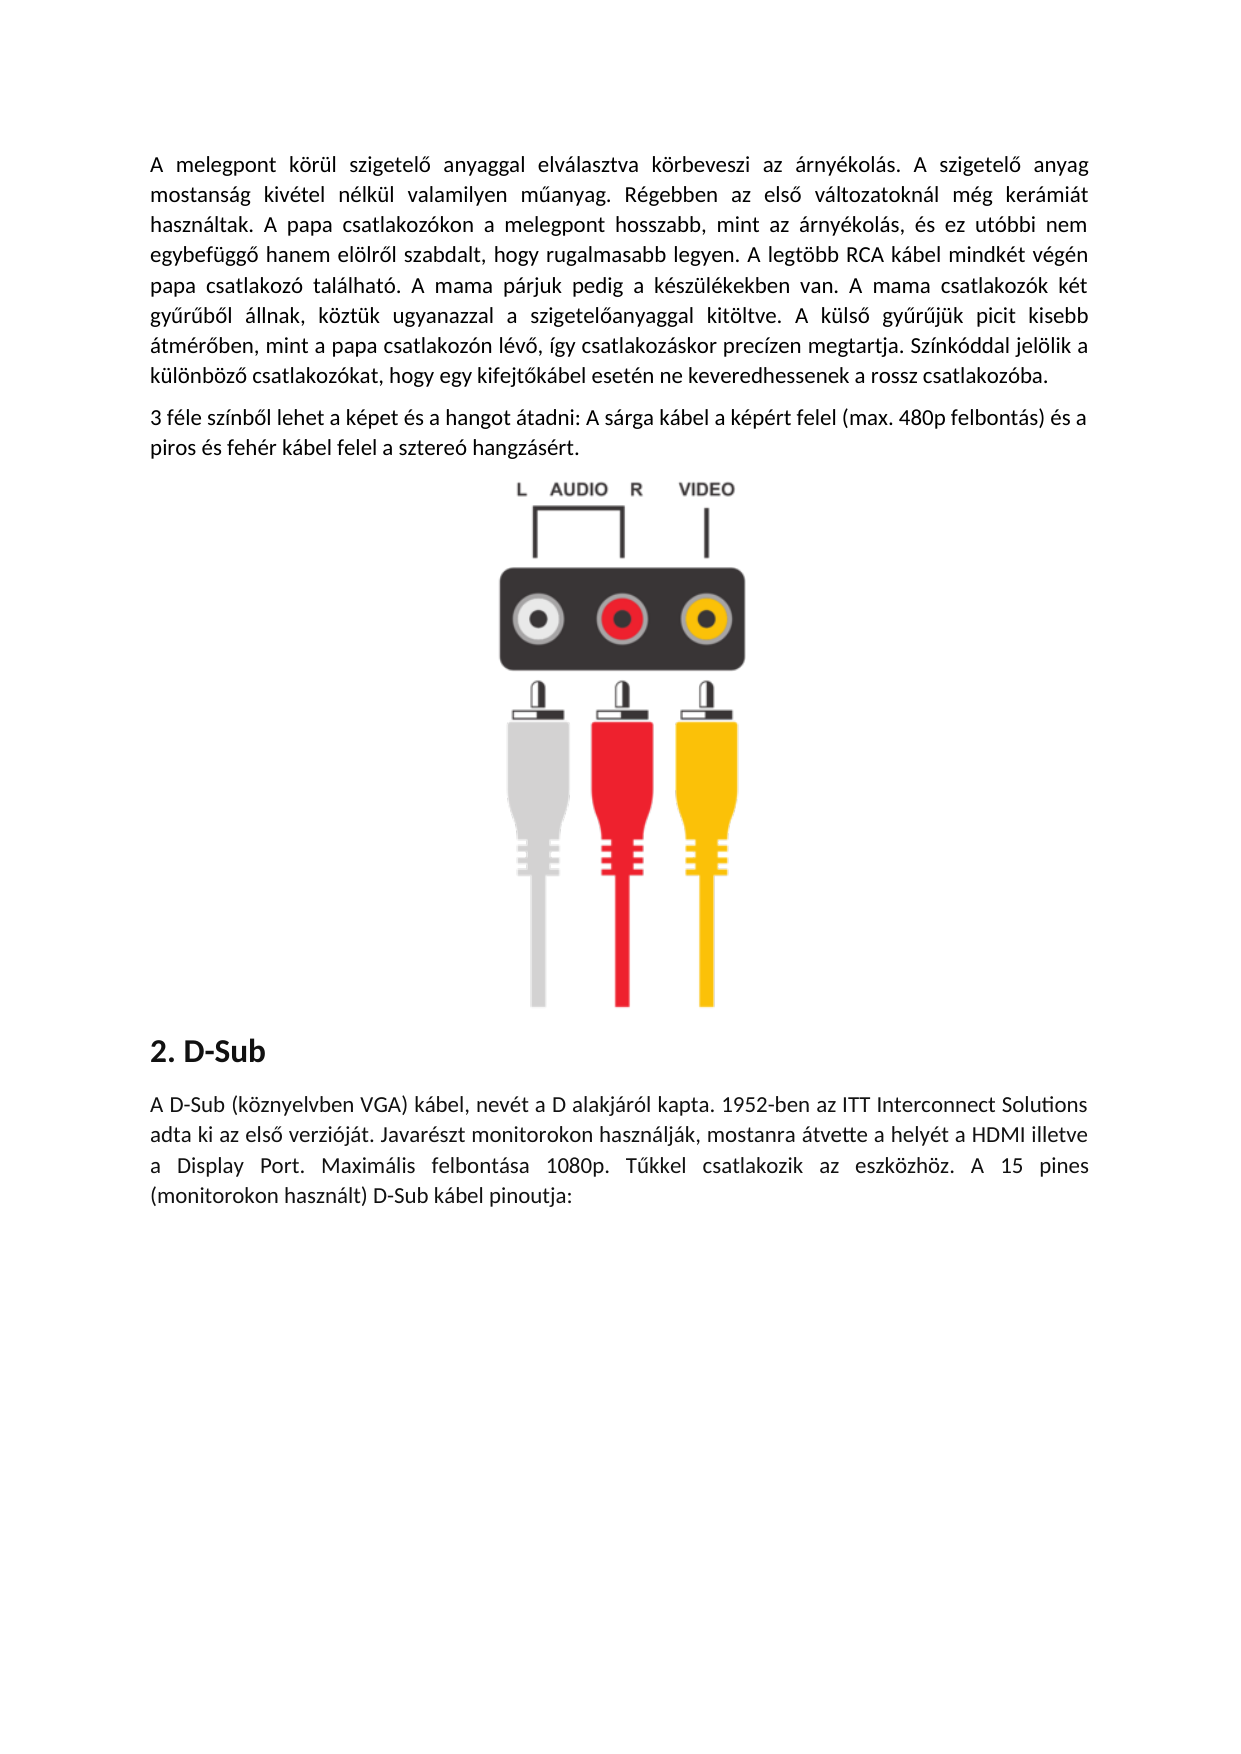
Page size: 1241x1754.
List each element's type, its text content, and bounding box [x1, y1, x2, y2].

text A melegpont körül szigetelő anyaggal elválasztva körbeveszi az árnyékolás. A szigetelő anyag mostanság kivétel nélkül valamilyen műanyag. Régebben az első változatoknál még kerámiát használtak. A papa csatlakozókon a melegpont hosszabb, mint az árnyékolás, és ez utóbbi nem egybefüggő hanem elölről szabdalt, hogy rugalmasabb legyen. A legtöbb RCA kábel mindkét végén papa csatlakozó található. A mama párjuk pedig a készülékekben van. A mama csatlakozók két gyűrűből állnak, köztük ugyanazzal a szigetelőanyaggal kitöltve. A külső gyűrűjük picit kisebb átmérőben, mint a papa csatlakozón lévő, így csatlakozáskor precízen megtartja. Színkóddal jelölik a különböző csatlakozókat, hogy egy kifejtőkábel esetén ne keveredhessenek a rossz csatlakozóba. [150, 150, 1090, 389]
text A D-Sub (köznyelvben VGA) kábel, nevét a D alakjáról kapta. 1952-ben az ITT Interconnect Solutions adta ki az első verzióját. Javarészt monitorokon használják, mostanra átvette a helyét a HDMI illetve a Display Port. Maximális felbontása 1080p. Tűkkel csatlakozik az eszközhöz. A 15 pines (monitorokon használt) D-Sub kábel pinoutja: [150, 1090, 1090, 1209]
text 3 féle színből lehet a képet és a hangot átadni: A sárga kábel a képért felel (max. 480p felbontás) és a piros és fehér kábel felel a sztereó hangzásért. [150, 403, 1090, 461]
text 2. D-Sub [150, 1030, 1090, 1071]
picture [150, 479, 1095, 1011]
